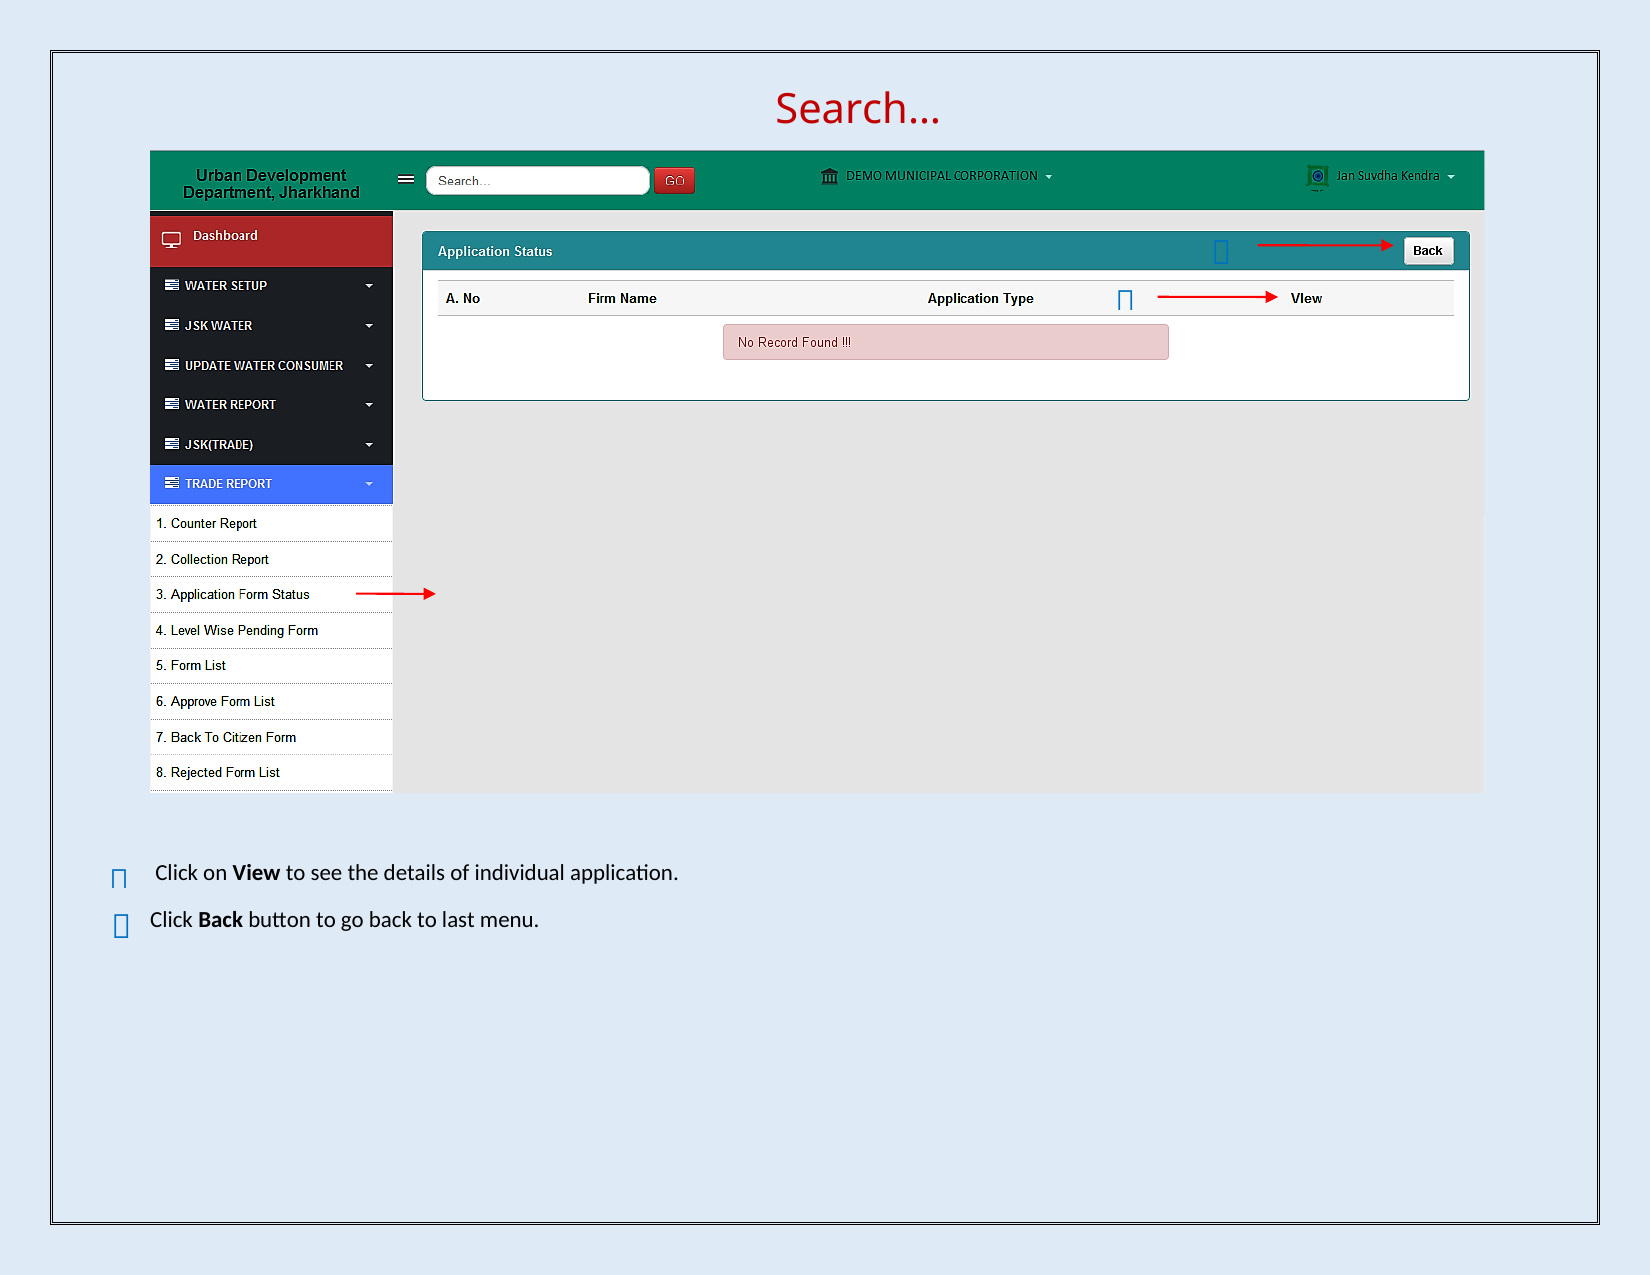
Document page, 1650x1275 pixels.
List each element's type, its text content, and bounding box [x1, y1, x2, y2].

text Click on View to see the details of individual application. [150, 858, 1500, 886]
picture [150, 150, 1485, 793]
text Click Back button to go back to last menu. [150, 905, 1500, 933]
